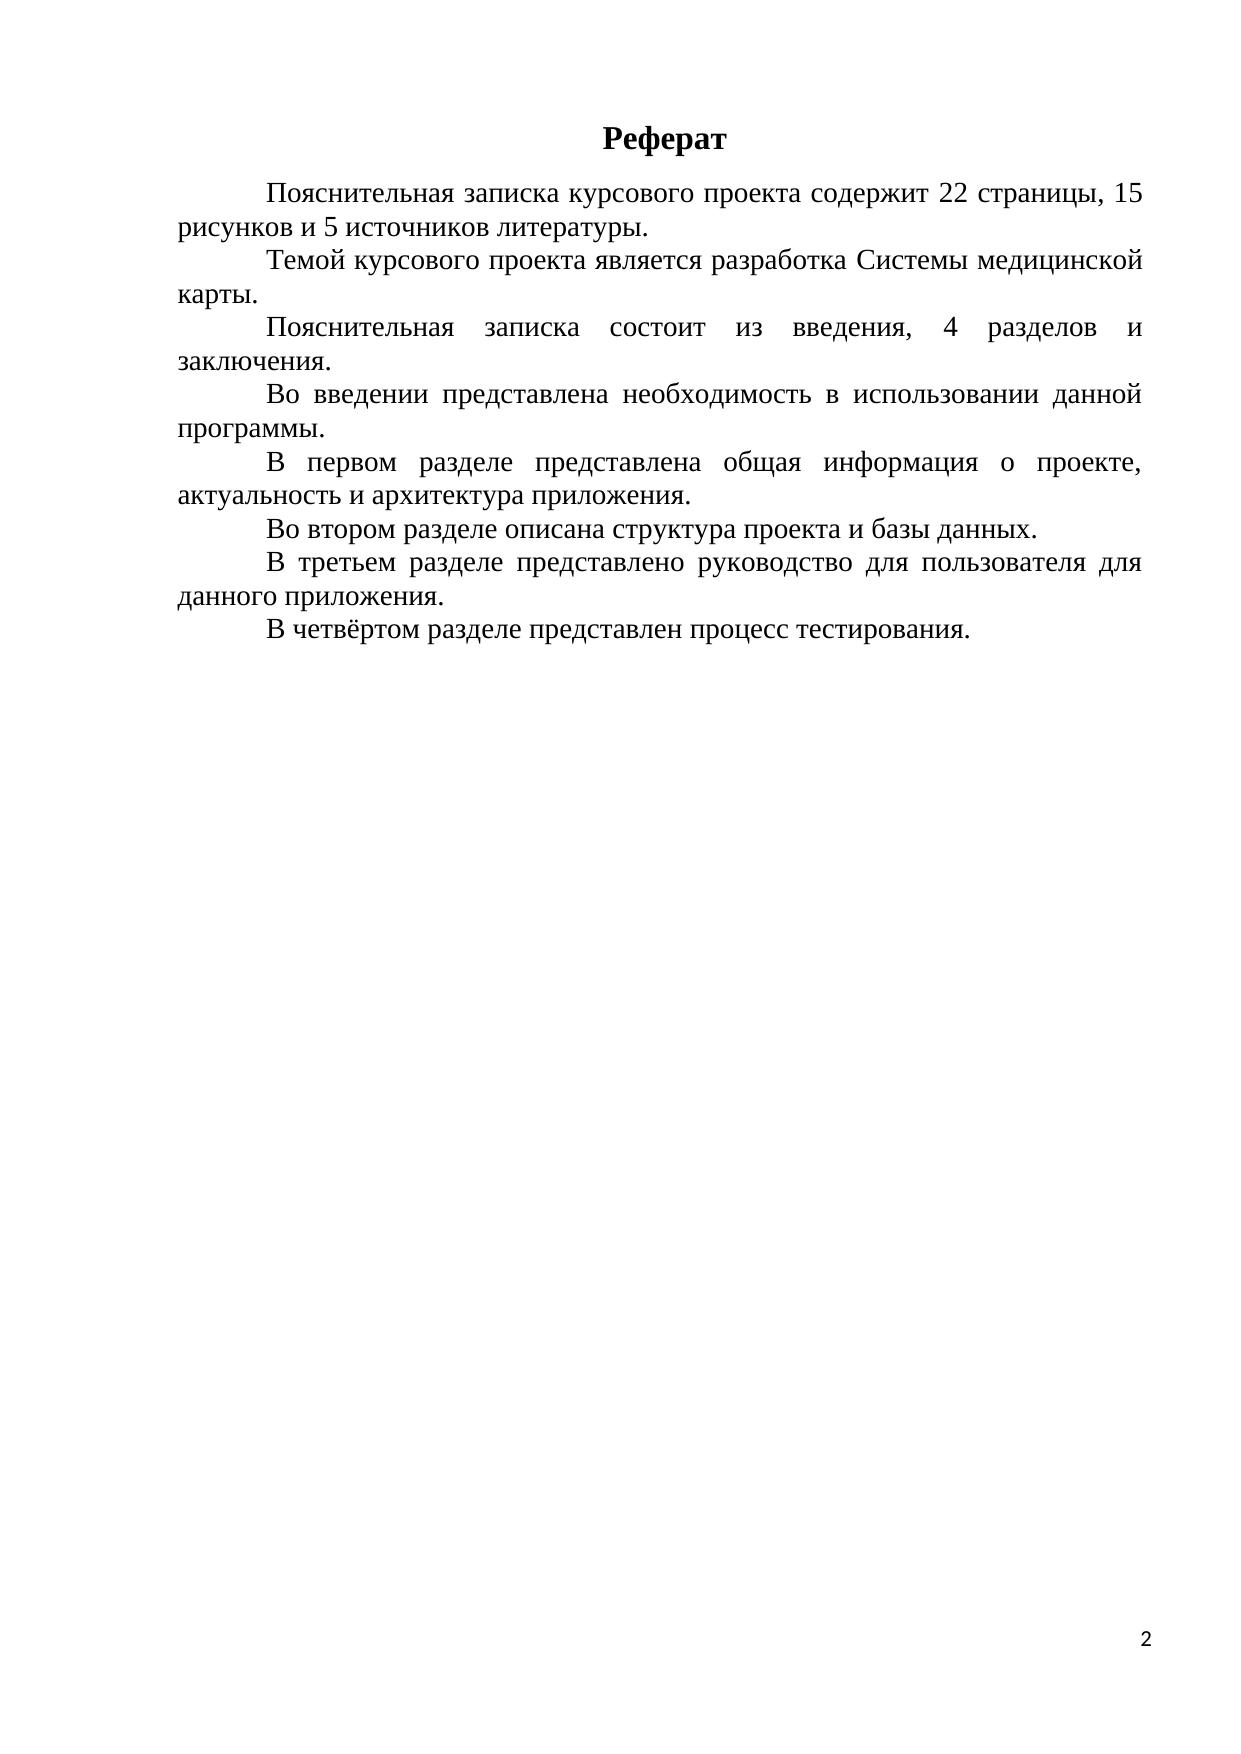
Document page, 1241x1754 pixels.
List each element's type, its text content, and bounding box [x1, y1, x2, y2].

text Реферат [177, 118, 1152, 156]
text В четвёртом разделе представлен процесс тестирования. [177, 611, 1143, 645]
text Во втором разделе описана структура проекта и базы данных. [177, 511, 1143, 544]
text В первом разделе представлена общая информация о проекте, актуальность и архитектура приложения. [177, 444, 1143, 511]
text Во введении представлена необходимость в использовании данной программы. [177, 377, 1143, 444]
text Пояснительная записка курсового проекта содержит 22 страницы, 15 рисунков и 5 источников литературы. [177, 175, 1143, 242]
text Темой курсового проекта является разработка Системы медицинской карты. [177, 242, 1143, 309]
text Пояснительная записка состоит из введения, 4 разделов и заключения. [177, 309, 1143, 377]
text В третьем разделе представлено руководство для пользователя для данного приложения. [177, 544, 1143, 611]
